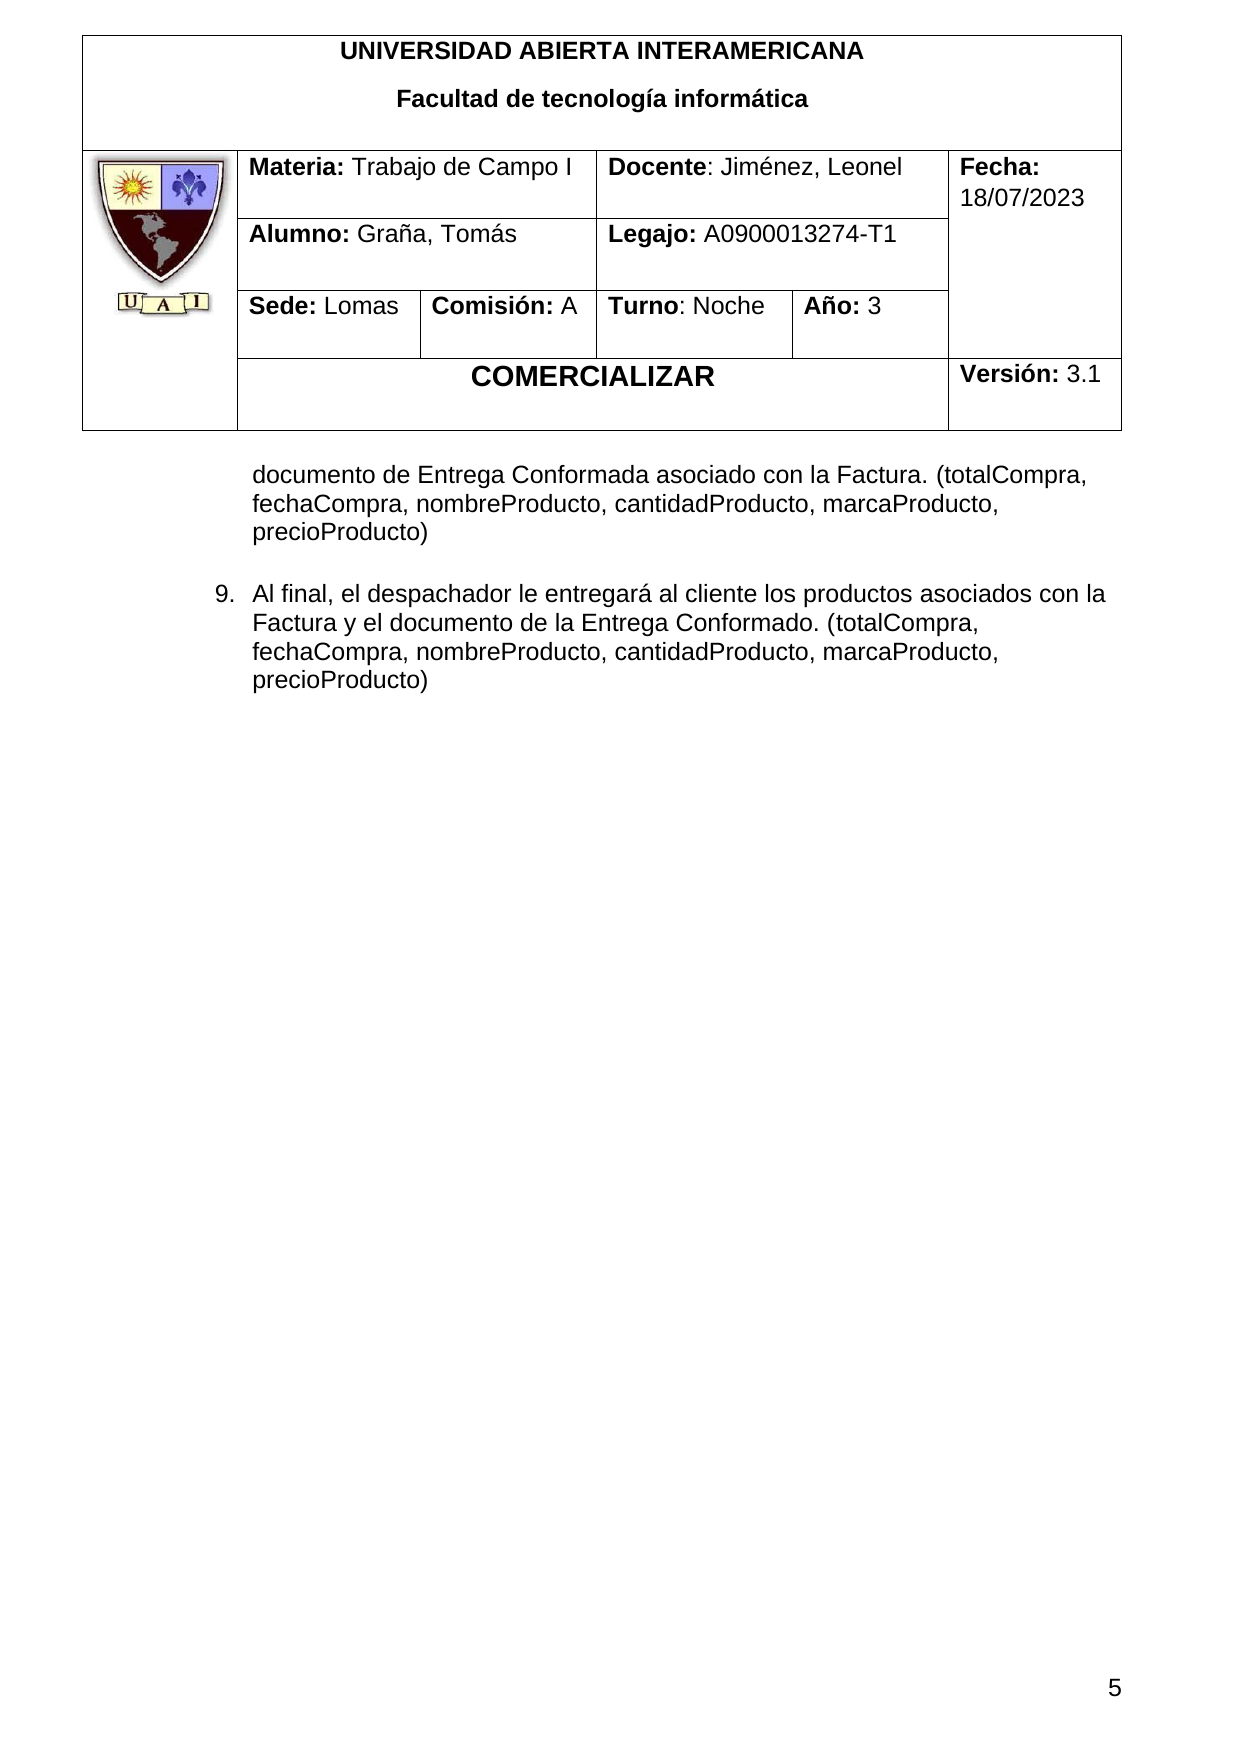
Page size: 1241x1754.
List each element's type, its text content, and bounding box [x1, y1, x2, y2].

list Al final, el despachador le entregará al cliente los productos asociados con la Factura y el documento de la Entrega Conformado. (totalCompra, fechaCompra, nombreProducto, cantidadProducto, marcaProducto, precioProducto) [214, 579, 1122, 694]
picture [87, 151, 234, 320]
